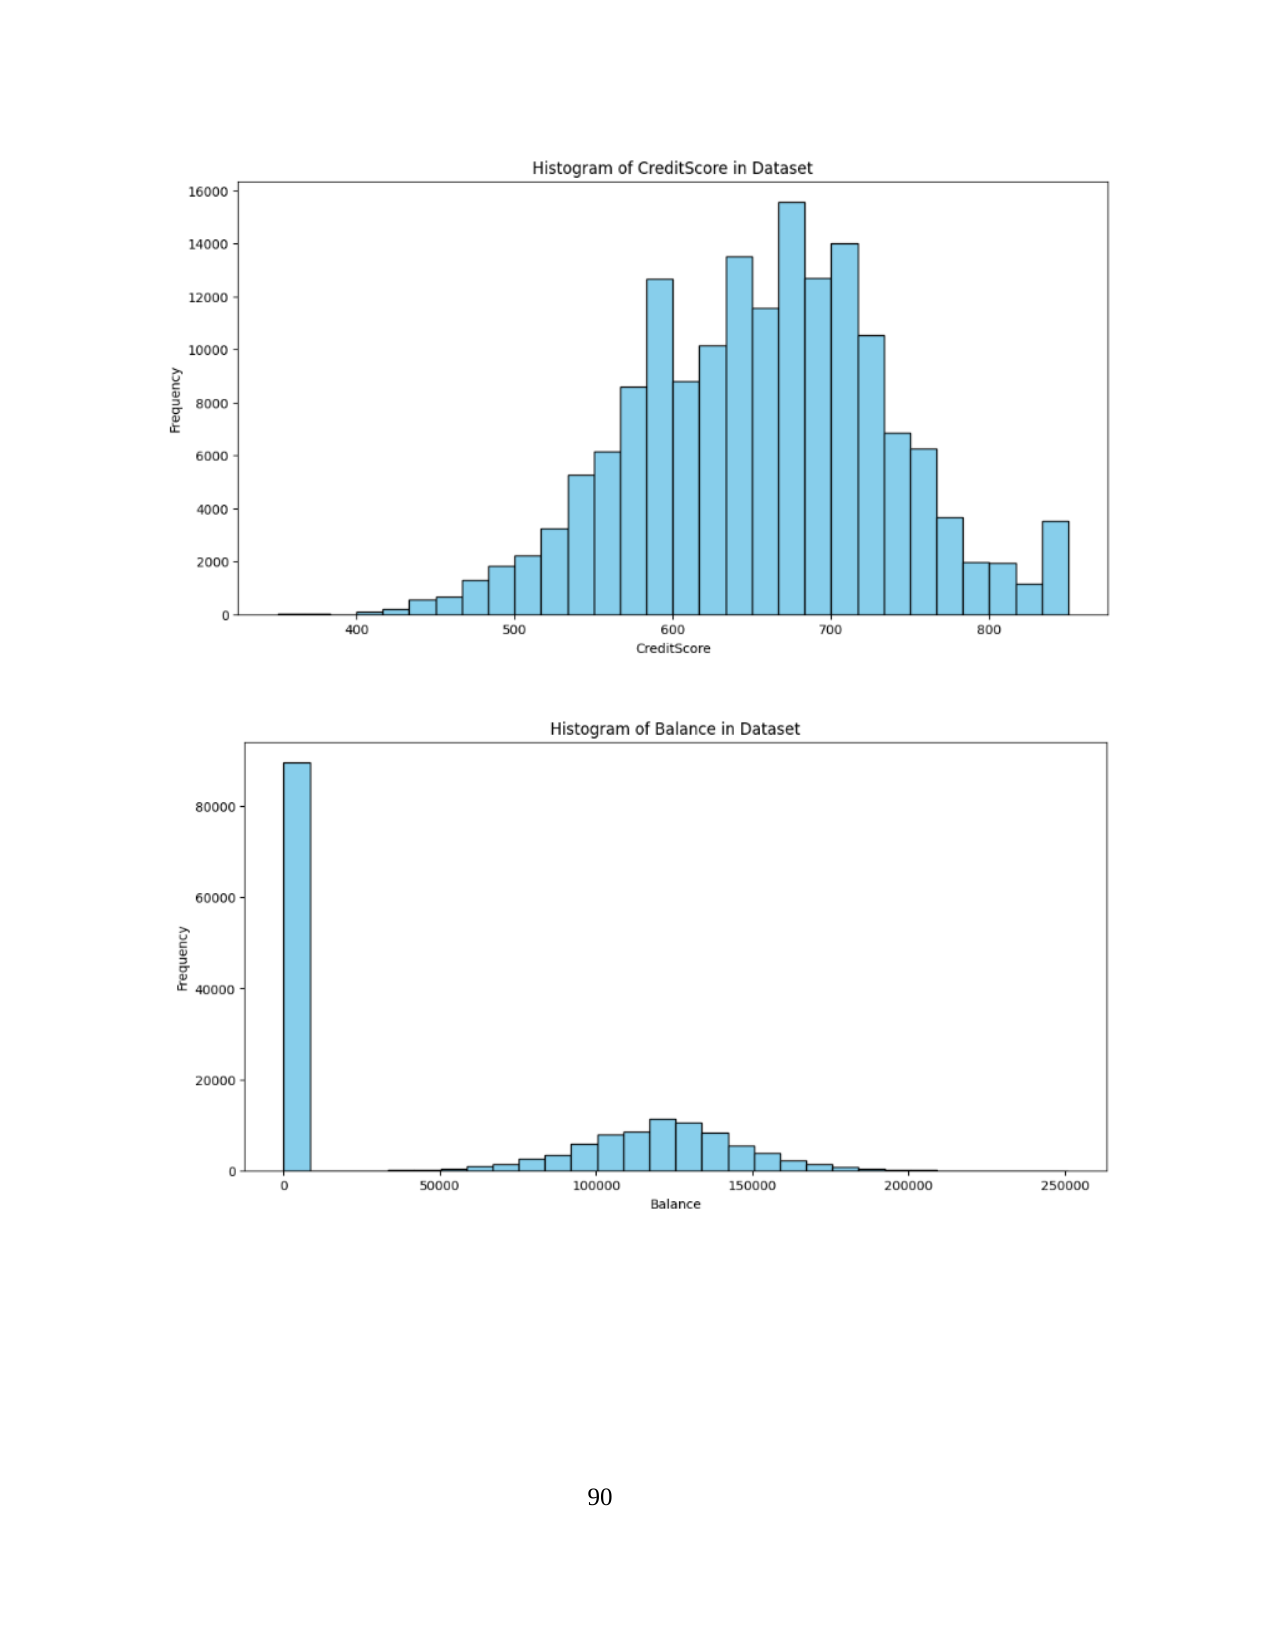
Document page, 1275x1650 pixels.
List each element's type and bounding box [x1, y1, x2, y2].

picture [150, 705, 1125, 1225]
picture [150, 150, 1125, 677]
